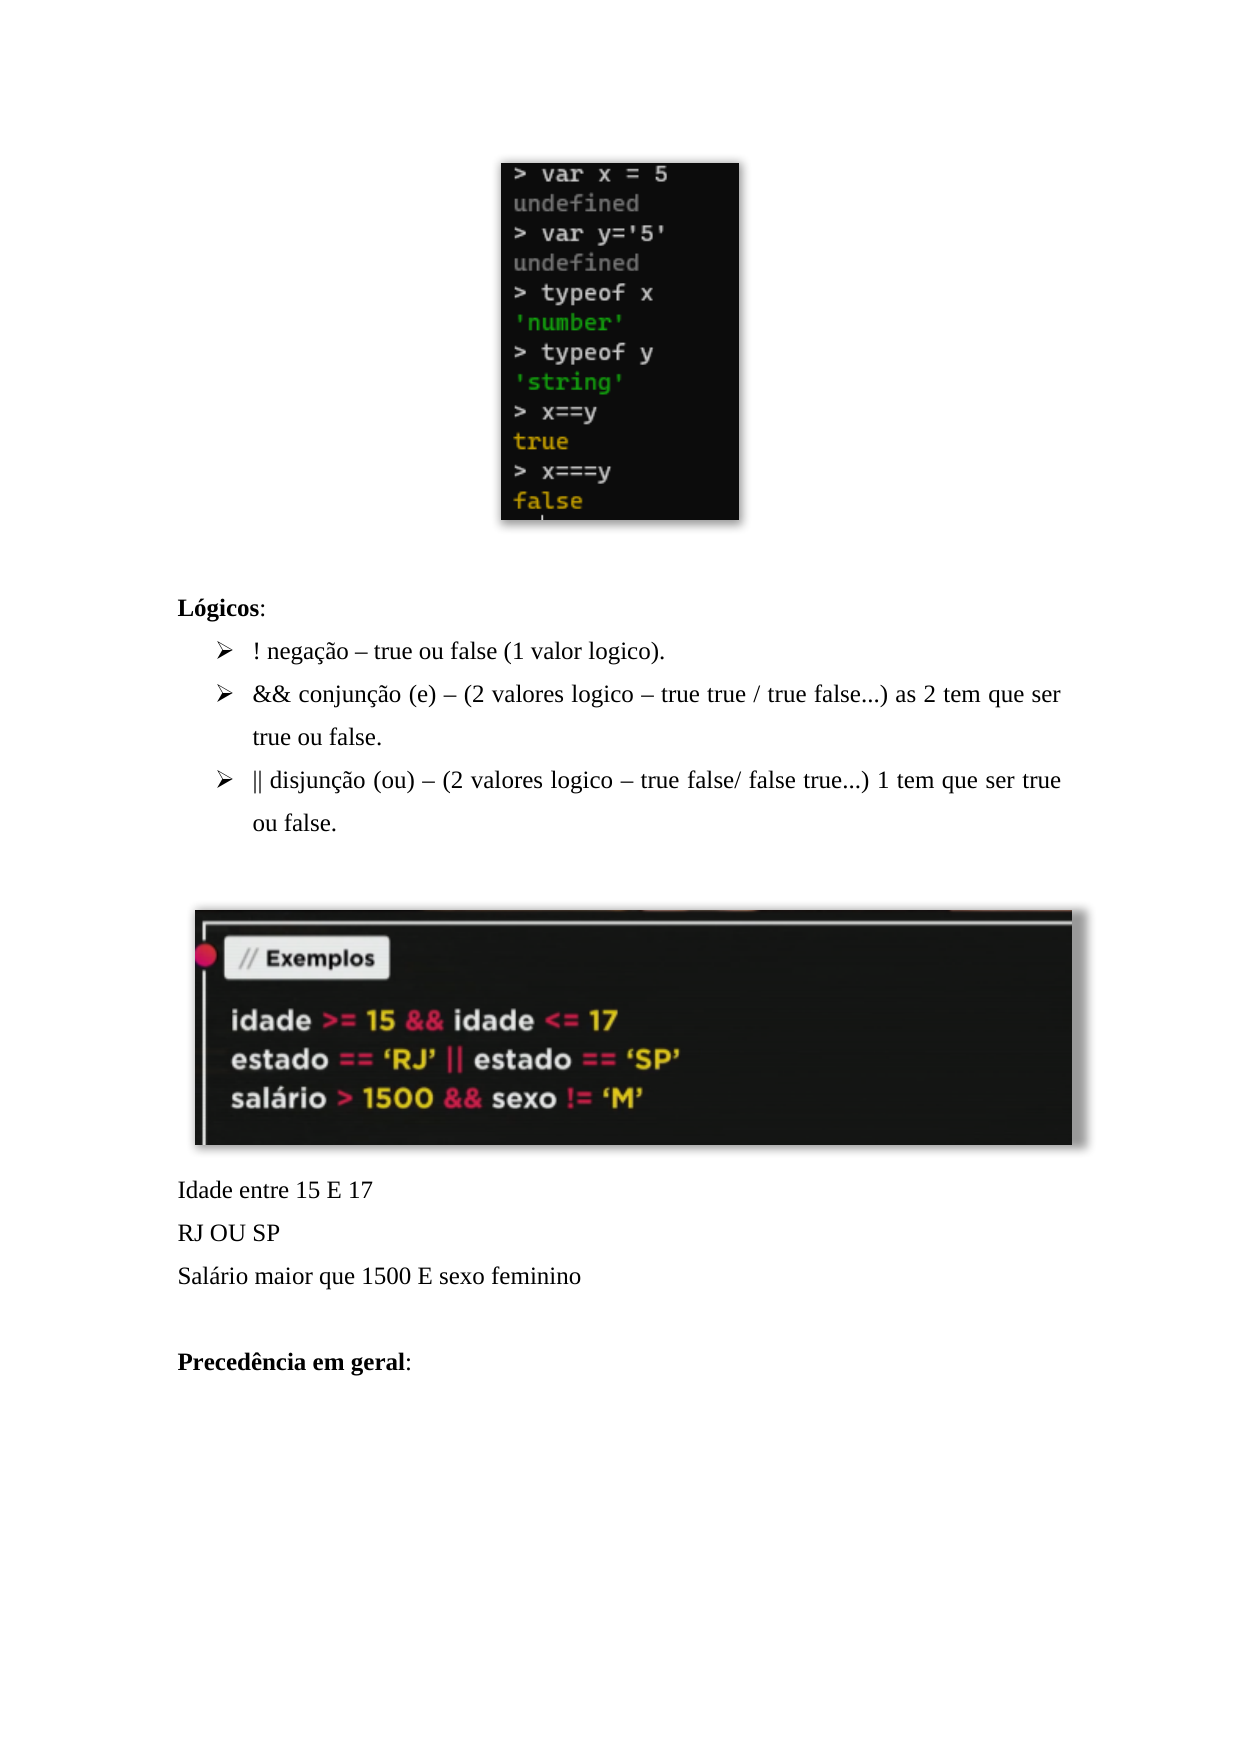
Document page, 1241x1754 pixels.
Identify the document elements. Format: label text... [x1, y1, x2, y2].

text Idade entre 15 E 17 [177, 1175, 1063, 1203]
text RJ OU SP [177, 1218, 1063, 1247]
picture [501, 163, 739, 520]
list || disjunção (ou) – (2 valores logico – true false/ false true...) 1 tem que ser true ou false. [215, 765, 1063, 837]
text Salário maior que 1500 E sexo feminino [177, 1261, 1063, 1290]
list && conjunção (e) – (2 valores logico – true true / true false...) as 2 tem que ser true ou false. [215, 679, 1063, 751]
text Precedência em geral: [177, 1347, 1063, 1376]
picture [195, 910, 1072, 1145]
text Lógicos: [177, 593, 1063, 621]
list ! negação – true ou false (1 valor logico). [215, 636, 1063, 664]
